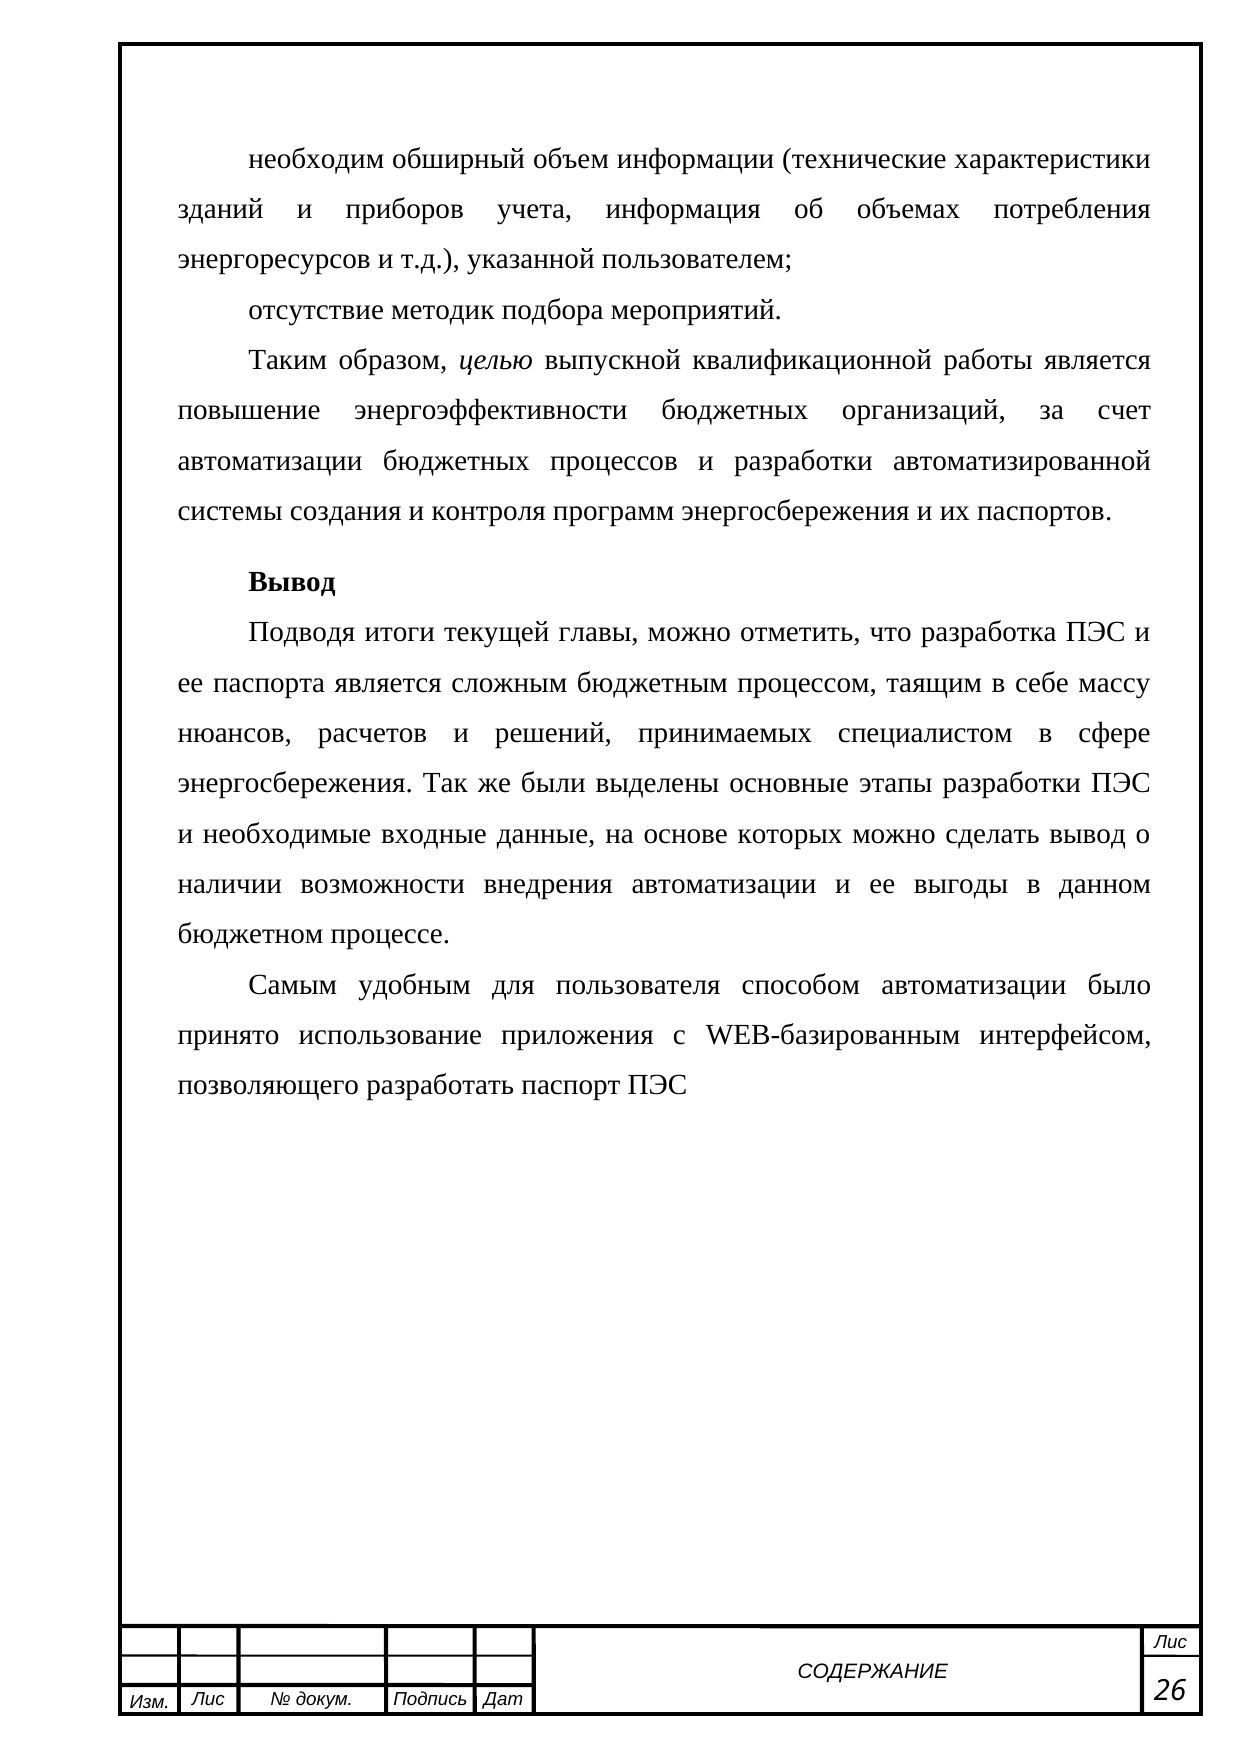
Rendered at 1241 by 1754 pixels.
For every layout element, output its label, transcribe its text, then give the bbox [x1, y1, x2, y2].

text Самым удобным для пользователя способом автоматизации было принято использование приложения с WEB-базированным интерфейсом, позволяющего разработать паспорт ПЭС [177, 967, 1152, 1101]
text Вывод [177, 564, 1152, 598]
text Подводя итоги текущей главы, можно отметить, что разработка ПЭС и ее паспорта является сложным бюджетным процессом, таящим в себе массу нюансов, расчетов и решений, принимаемых специалистом в сфере энергосбережения. Так же были выделены основные этапы разработки ПЭС и необходимые входные данные, на основе которых можно сделать вывод о наличии возможности внедрения автоматизации и ее выгоды в данном бюджетном процессе. [177, 614, 1152, 950]
text Таким образом, целью выпускной квалификационной работы является повышение энергоэффективности бюджетных организаций, за счет автоматизации бюджетных процессов и разработки автоматизированной системы создания и контроля программ энергосбережения и их паспортов. [177, 342, 1152, 527]
text необходим обширный объем информации (технические характеристики зданий и приборов учета, информация об объемах потребления энергоресурсов и т.д.), указанной пользователем; [177, 141, 1152, 275]
text отсутствие методик подбора мероприятий. [177, 292, 1152, 325]
